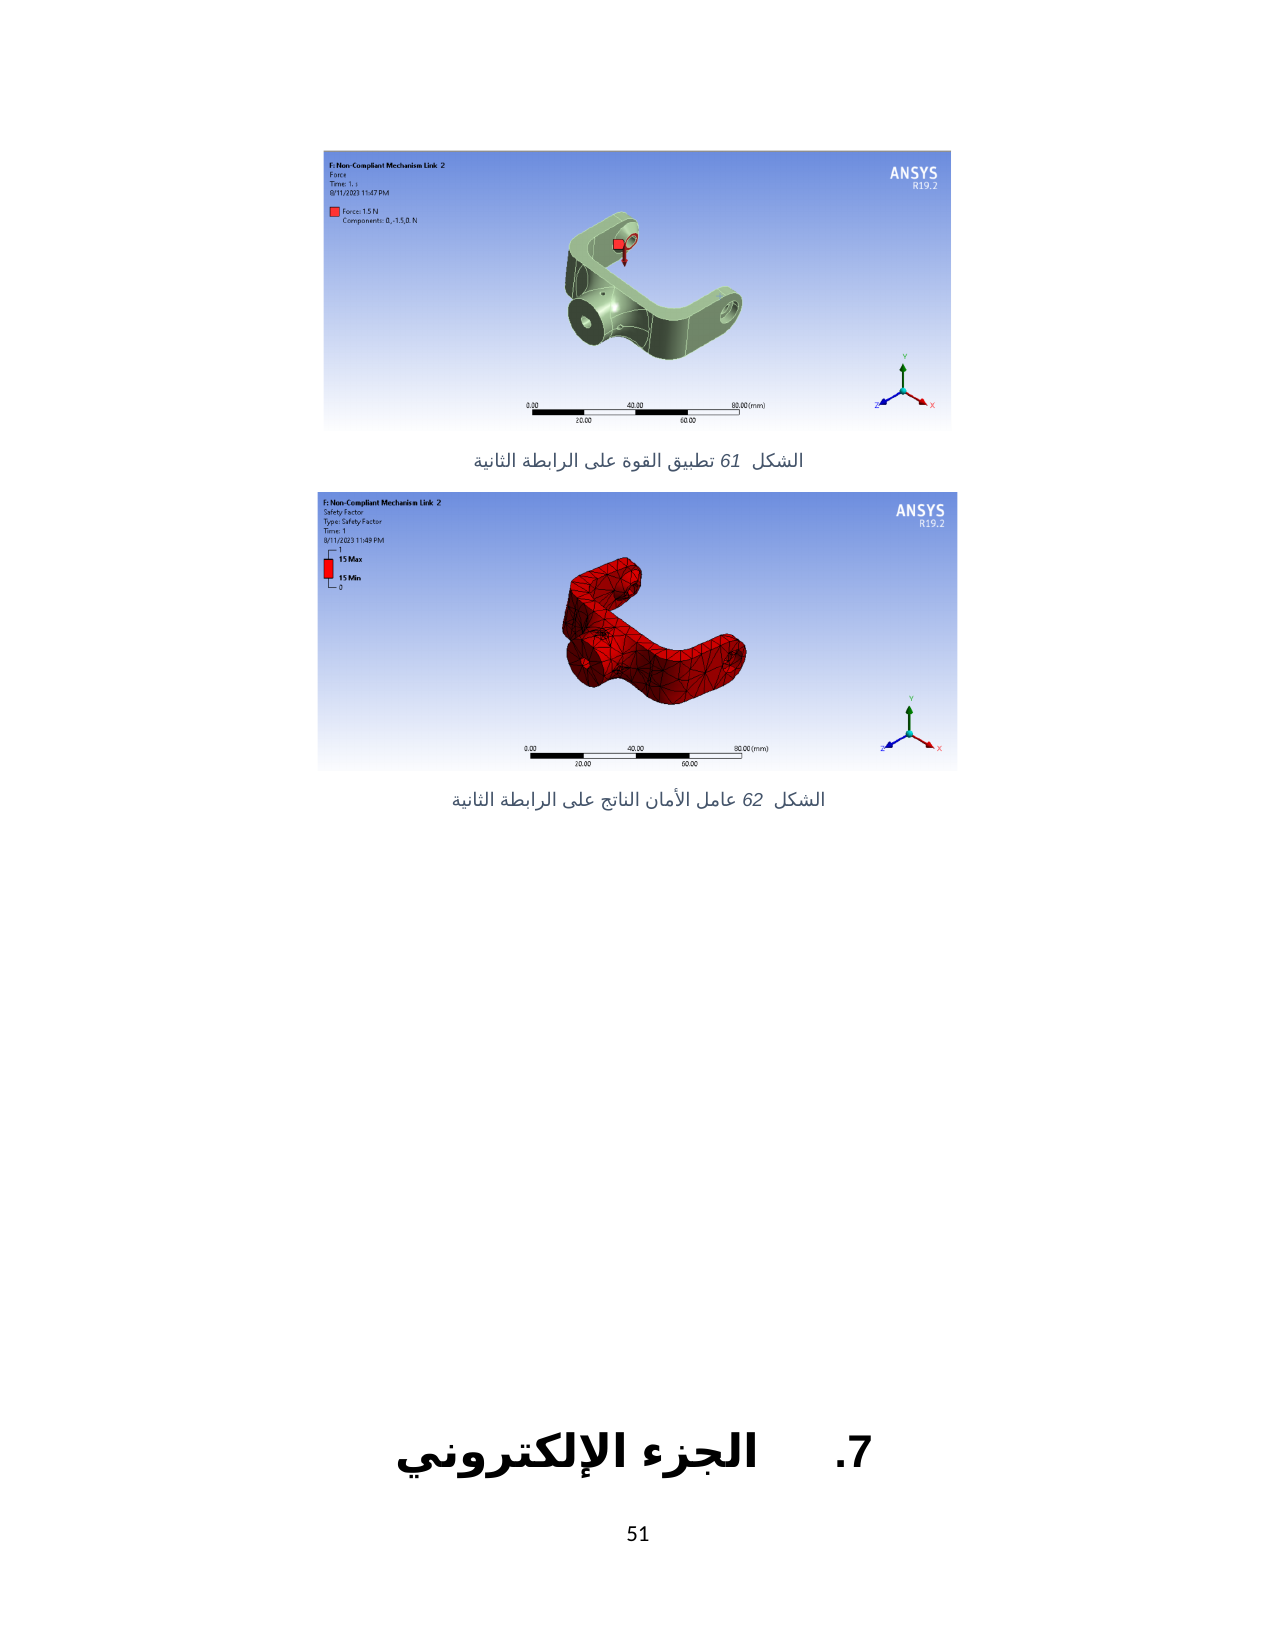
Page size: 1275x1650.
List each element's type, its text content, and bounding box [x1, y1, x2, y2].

subtitle الجزء الإلكتروني [150, 1424, 1080, 1477]
text الشكل 61 تطبيق القوة على الرابطة الثانية [150, 450, 1125, 471]
picture [323, 150, 952, 431]
text الشكل 62 عامل الأمان الناتج على الرابطة الثانية [150, 789, 1125, 811]
picture [317, 492, 958, 771]
